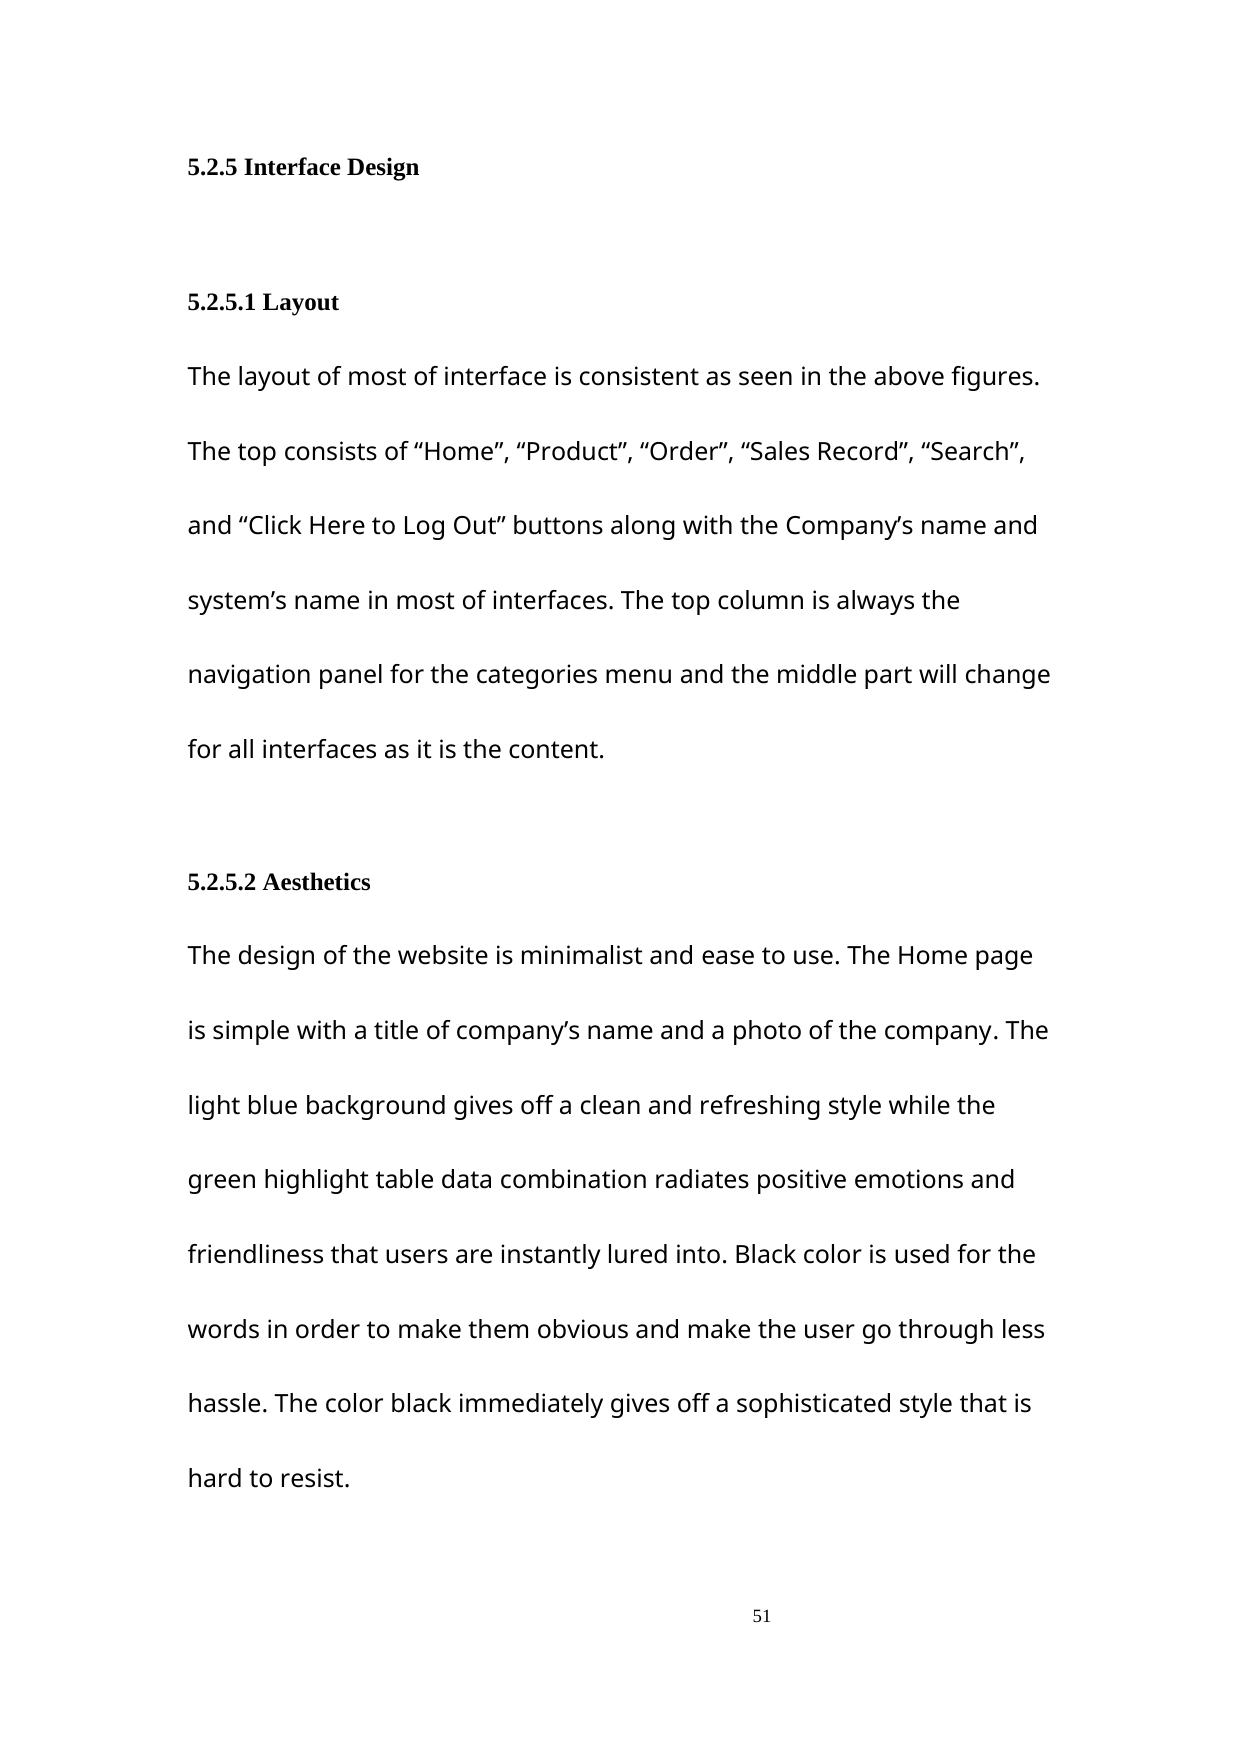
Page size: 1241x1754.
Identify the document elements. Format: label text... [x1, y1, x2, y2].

text The layout of most of interface is consistent as seen in the above figures. The top consists of “Home”, “Product”, “Order”, “Sales Record”, “Search”, and “Click Here to Log Out” buttons along with the Company’s name and system’s name in most of interfaces. The top column is always the navigation panel for the categories menu and the middle part will change for all interfaces as it is the content. [187, 343, 1053, 781]
text 5.2.5.2 Aesthetics [187, 865, 1053, 897]
text 5.2.5.1 Layout [187, 285, 1053, 318]
text 5.2.5 Interface Design [187, 150, 1053, 182]
text The design of the website is minimalist and ease to use. The Home page is simple with a title of company’s name and a photo of the company. The light blue background gives off a clean and refreshing style while the green highlight table data combination radiates positive emotions and friendliness that users are instantly lured into. Black color is used for the words in order to make them obvious and make the user go through less hassle. The color black immediately gives off a sophisticated style that is hard to resist. [187, 923, 1053, 1510]
